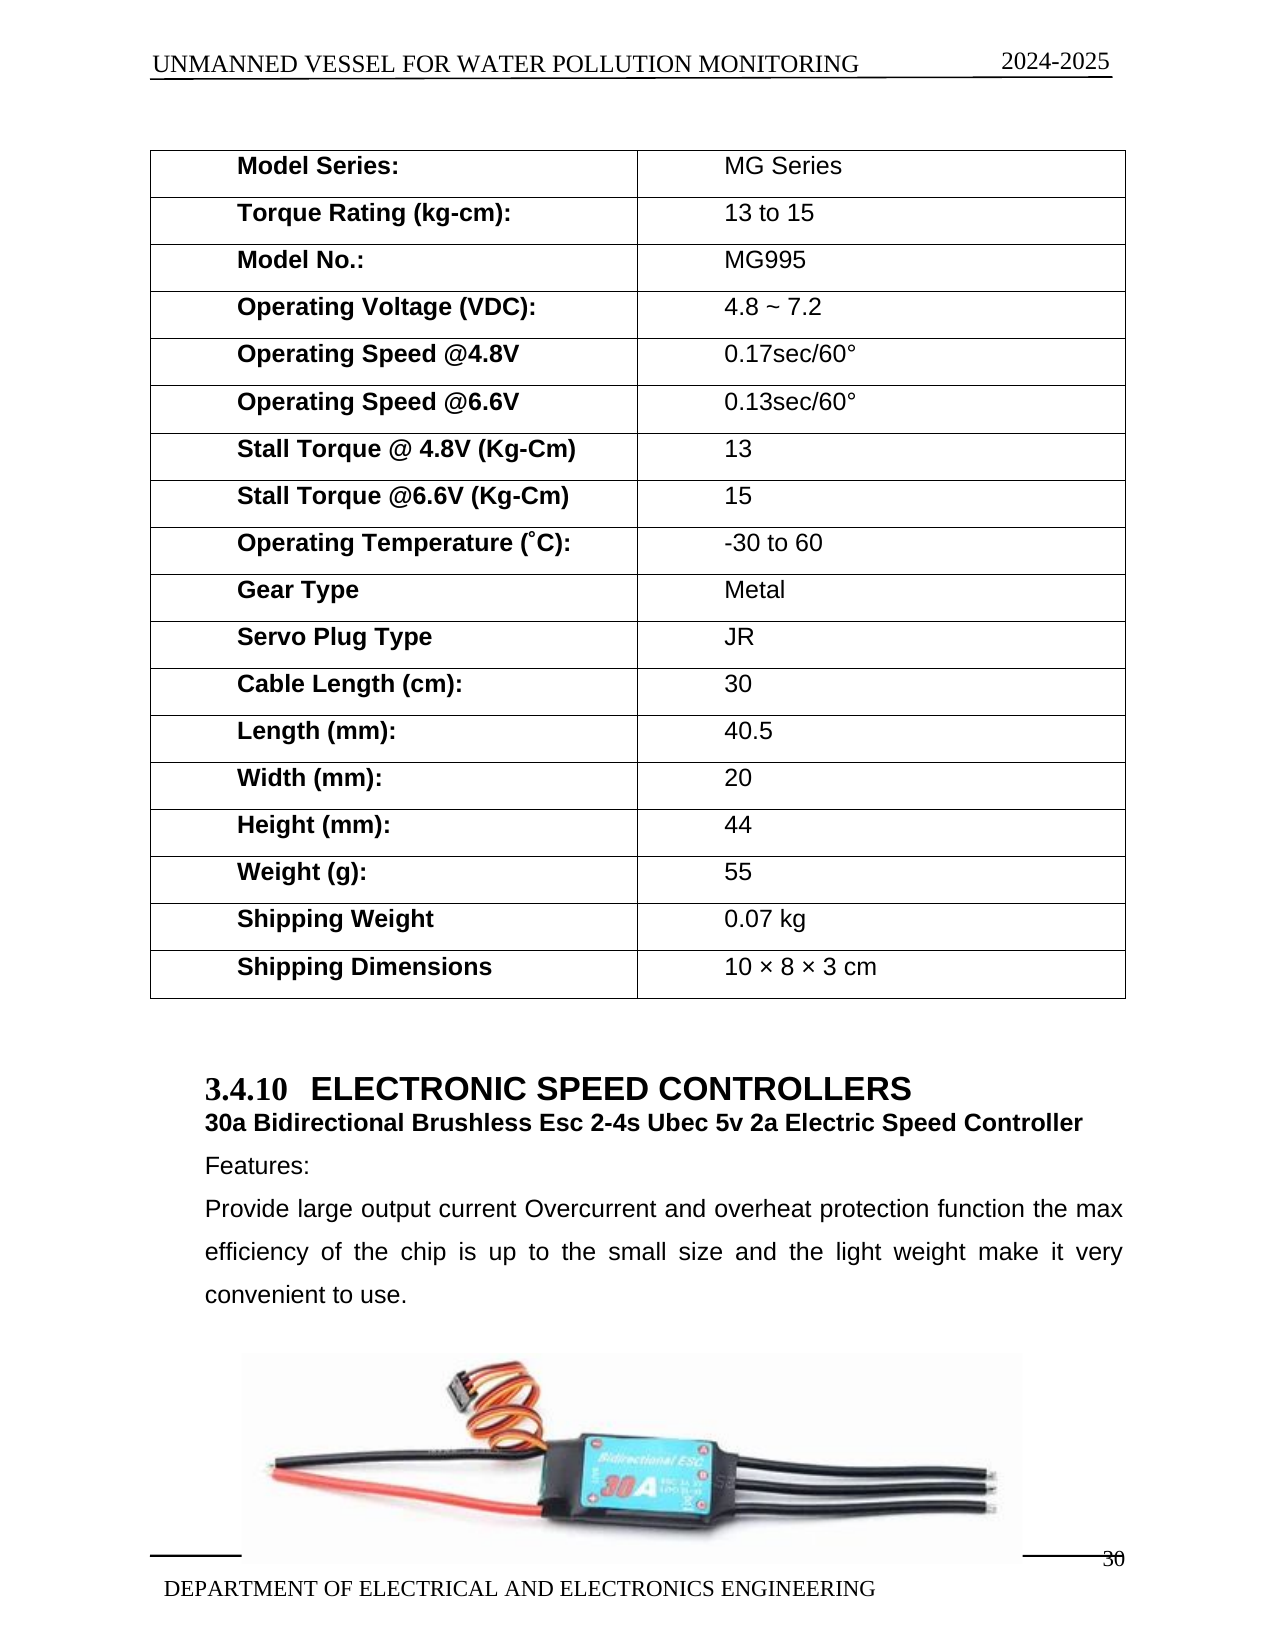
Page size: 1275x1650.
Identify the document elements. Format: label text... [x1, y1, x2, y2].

table_cell Shipping Dimensions [151, 951, 637, 997]
table_cell Gear Type [151, 575, 637, 621]
table_cell 4.8 ~ 7.2 [638, 292, 1125, 338]
table_cell 30 [638, 669, 1125, 715]
table_cell Operating Speed @4.8V [151, 339, 637, 385]
table_cell 0.17sec/60° [638, 339, 1125, 385]
table_cell Operating Speed @6.6V [151, 386, 637, 432]
table_cell Servo Plug Type [151, 622, 637, 668]
table_cell 44 [638, 810, 1125, 856]
table_cell 13 [638, 434, 1125, 479]
table_cell Cable Length (cm): [151, 669, 637, 715]
table_cell Torque Rating (kg-cm): [151, 198, 637, 244]
table_cell 20 [638, 763, 1125, 809]
table_cell Model Series: [151, 151, 637, 197]
text Provide large output current Overcurrent and overheat protection function the max efficiency of the chip is up to the small size and the light weight make it very convenient to use. [204, 1194, 1125, 1309]
table_cell Operating Voltage (VDC): [151, 292, 637, 338]
table_cell JR [638, 622, 1125, 668]
table_cell 13 to 15 [638, 198, 1125, 244]
table_cell Metal [638, 575, 1125, 621]
table_cell Height (mm): [151, 810, 637, 856]
table_cell Model No.: [151, 245, 637, 291]
table_cell 15 [638, 481, 1125, 527]
table_cell Length (mm): [151, 716, 637, 762]
table_cell Stall Torque @6.6V (Kg-Cm) [151, 481, 637, 527]
table_cell -30 to 60 [638, 528, 1125, 574]
table_cell MG995 [638, 245, 1125, 291]
table_cell Operating Temperature (˚C): [151, 528, 637, 574]
picture [241, 1353, 1023, 1564]
table_cell Weight (g): [151, 857, 637, 903]
table_cell 10 × 8 × 3 cm [638, 951, 1125, 997]
table_cell Width (mm): [151, 763, 637, 809]
table_cell Shipping Weight [151, 904, 637, 950]
table_cell MG Series [638, 151, 1125, 197]
text 30a Bidirectional Brushless Esc 2-4s Ubec 5v 2a Electric Speed Controller [204, 1107, 1125, 1136]
subtitle ELECTRONIC SPEED CONTROLLERS [204, 1069, 1125, 1107]
table_cell 55 [638, 857, 1125, 903]
table_cell 0.13sec/60° [638, 386, 1125, 432]
text Features: [204, 1151, 1125, 1179]
table_cell 0.07 kg [638, 904, 1125, 950]
table_cell Stall Torque @ 4.8V (Kg-Cm) [151, 434, 637, 479]
table_cell 40.5 [638, 716, 1125, 762]
